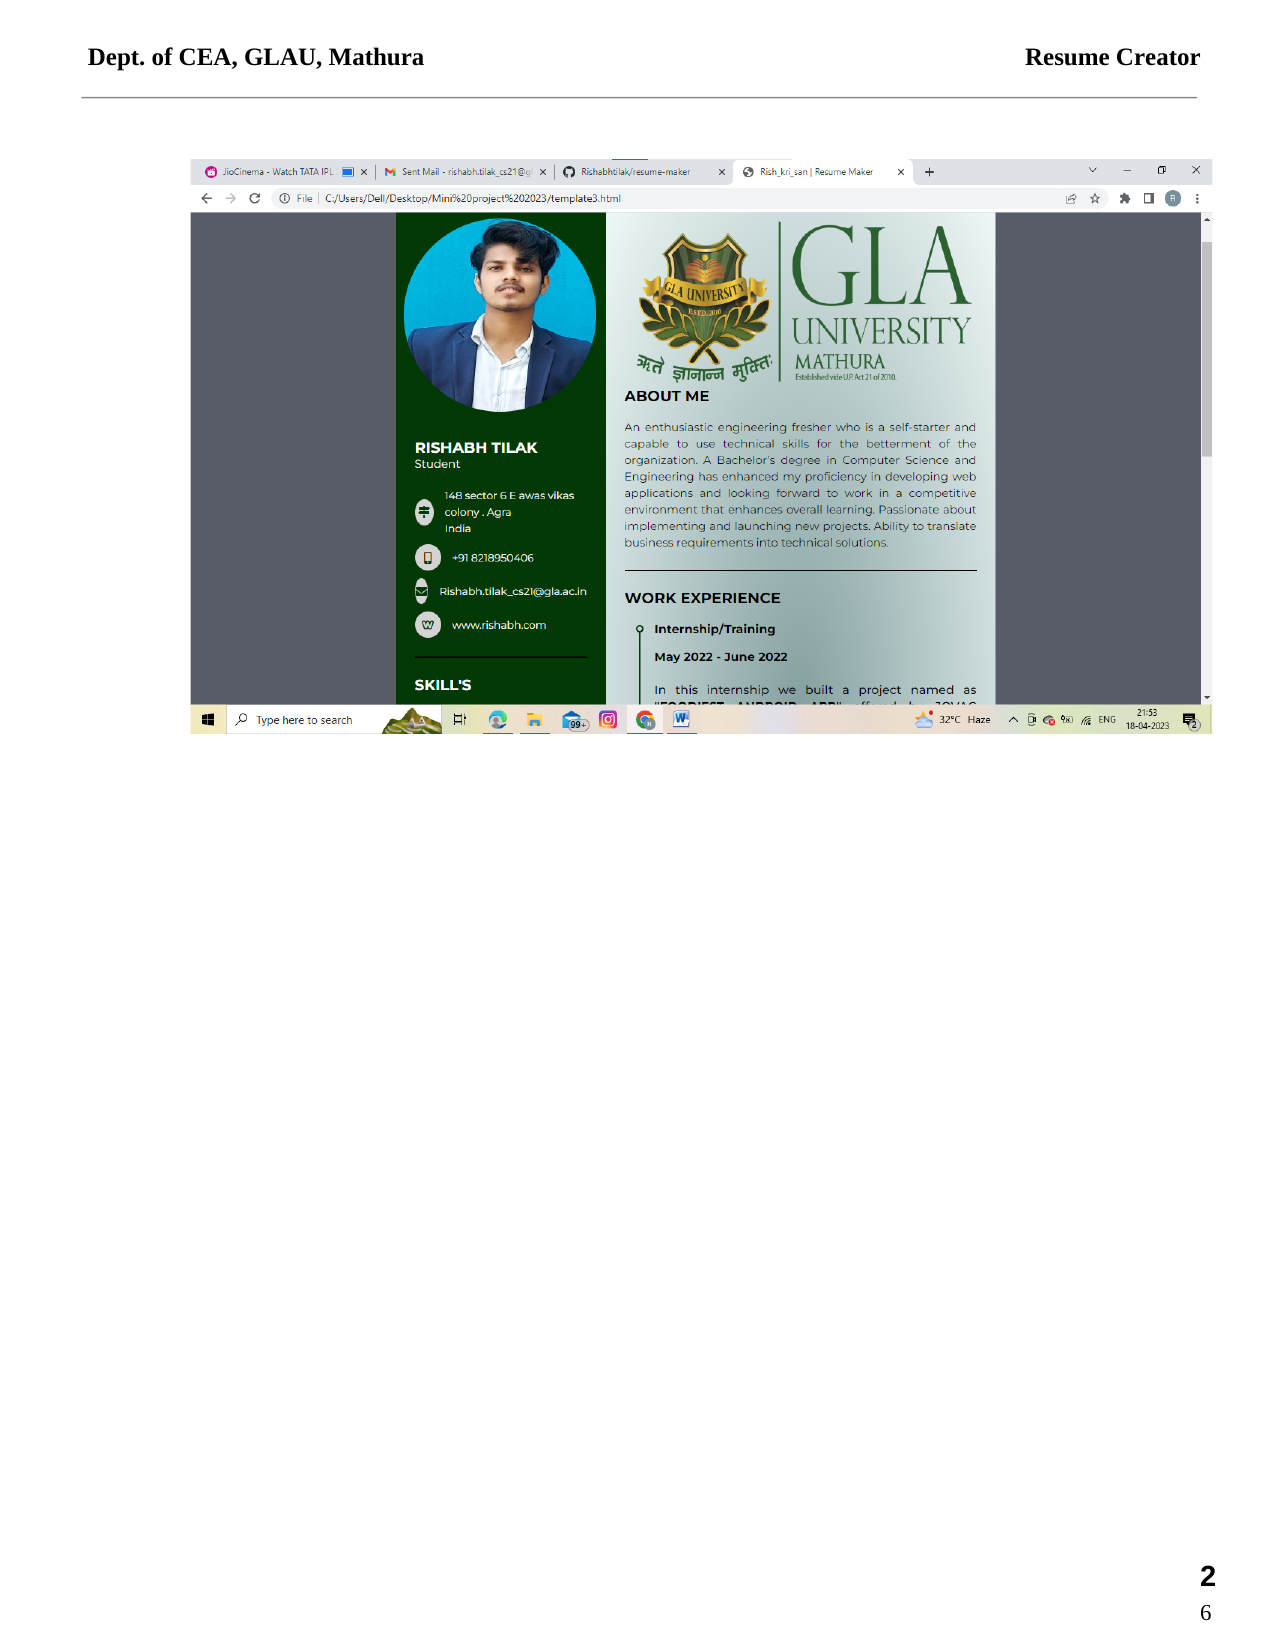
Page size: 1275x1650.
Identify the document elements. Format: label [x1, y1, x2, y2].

picture [190, 159, 1213, 734]
